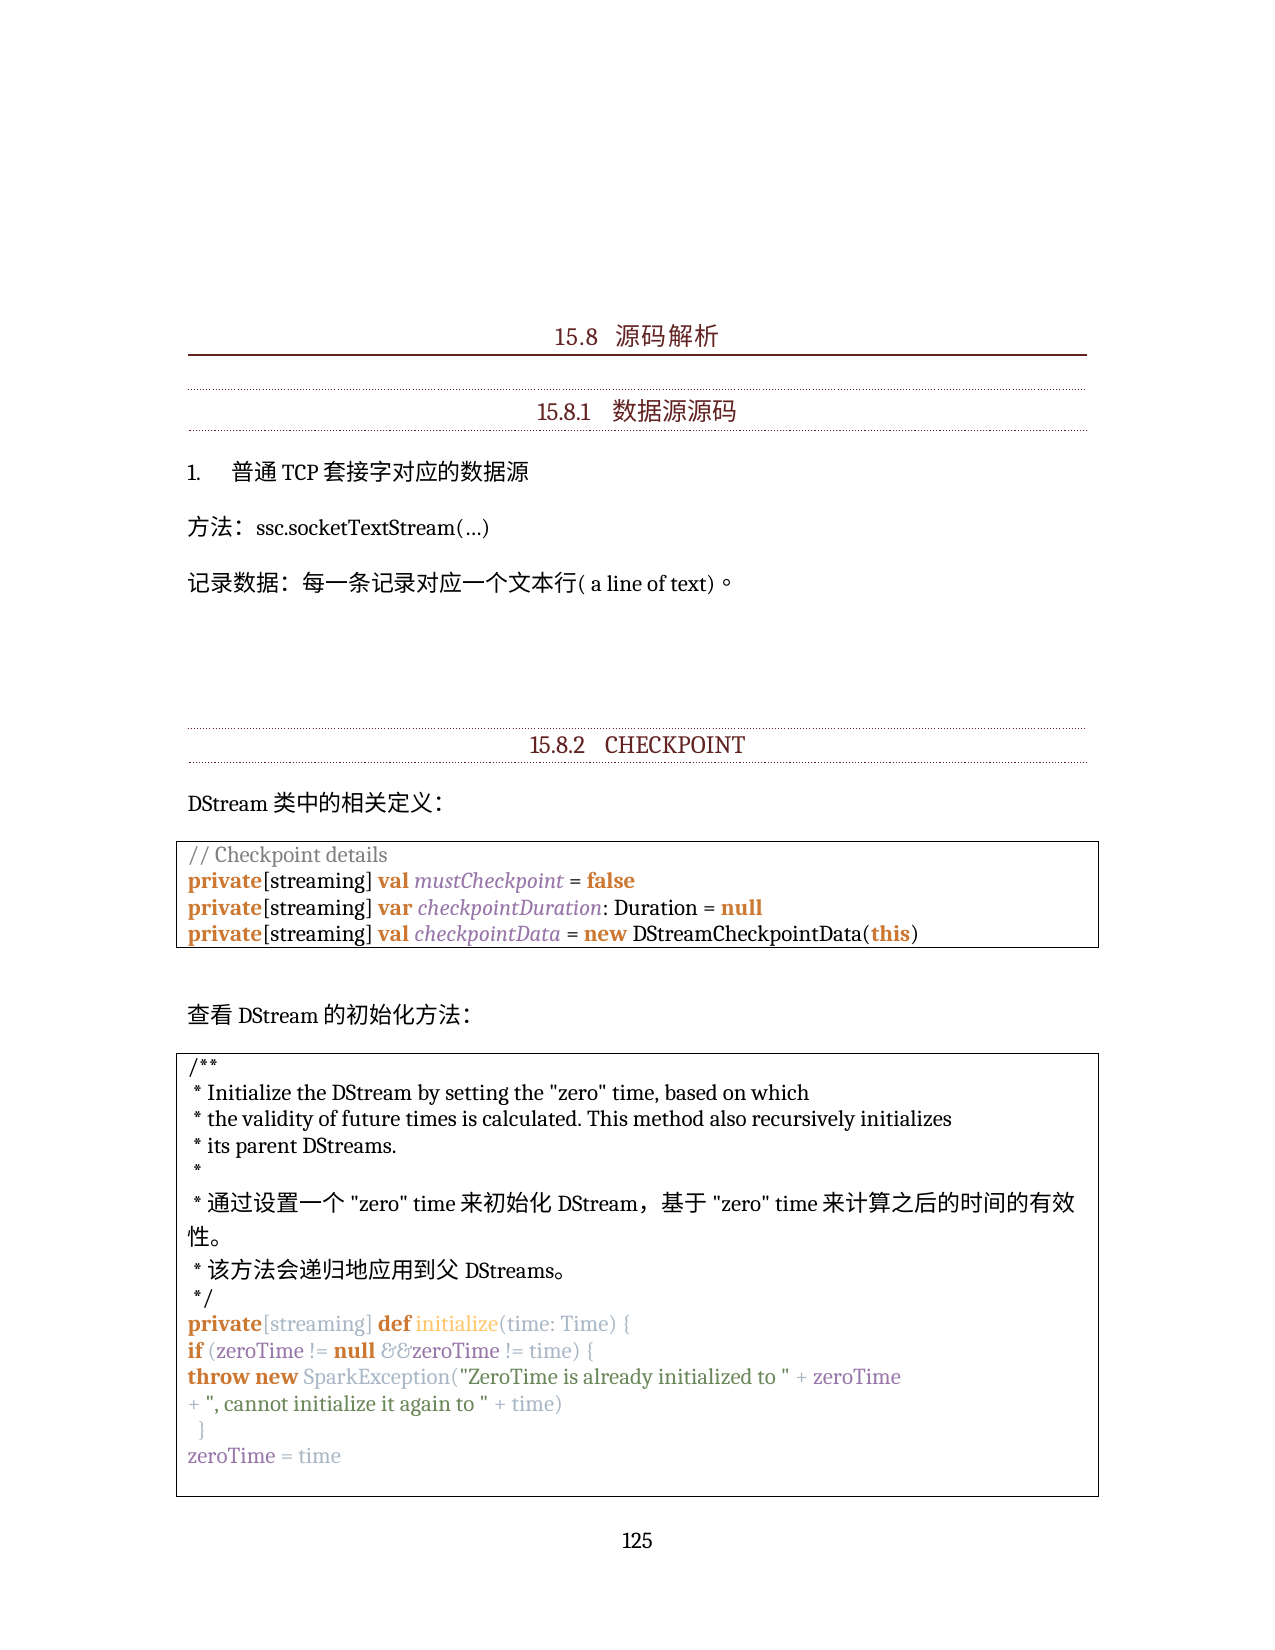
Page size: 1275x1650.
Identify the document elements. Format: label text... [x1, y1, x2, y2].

text 查看DStream的初始化方法： [187, 997, 1087, 1030]
table_header // Checkpoint details private[streaming] val mustCheckpoint = false private[streaming] var checkpointDuration: Duration = null private[streaming] val checkpointData = new DStreamCheckpointData(this) [177, 842, 1098, 947]
text 方法：ssc.socketTextStream(…) [187, 509, 1087, 542]
subtitle checkpoint [187, 728, 1087, 763]
list 普通TCP套接字对应的数据源 [187, 454, 1087, 487]
text 记录数据：每一条记录对应一个文本行( a line of text)。 [187, 565, 1087, 598]
subtitle 源码解析 [187, 316, 1087, 356]
text DStream类中的相关定义： [187, 785, 1087, 818]
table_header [177, 1054, 1098, 1496]
subtitle 数据源源码 [187, 388, 1087, 431]
